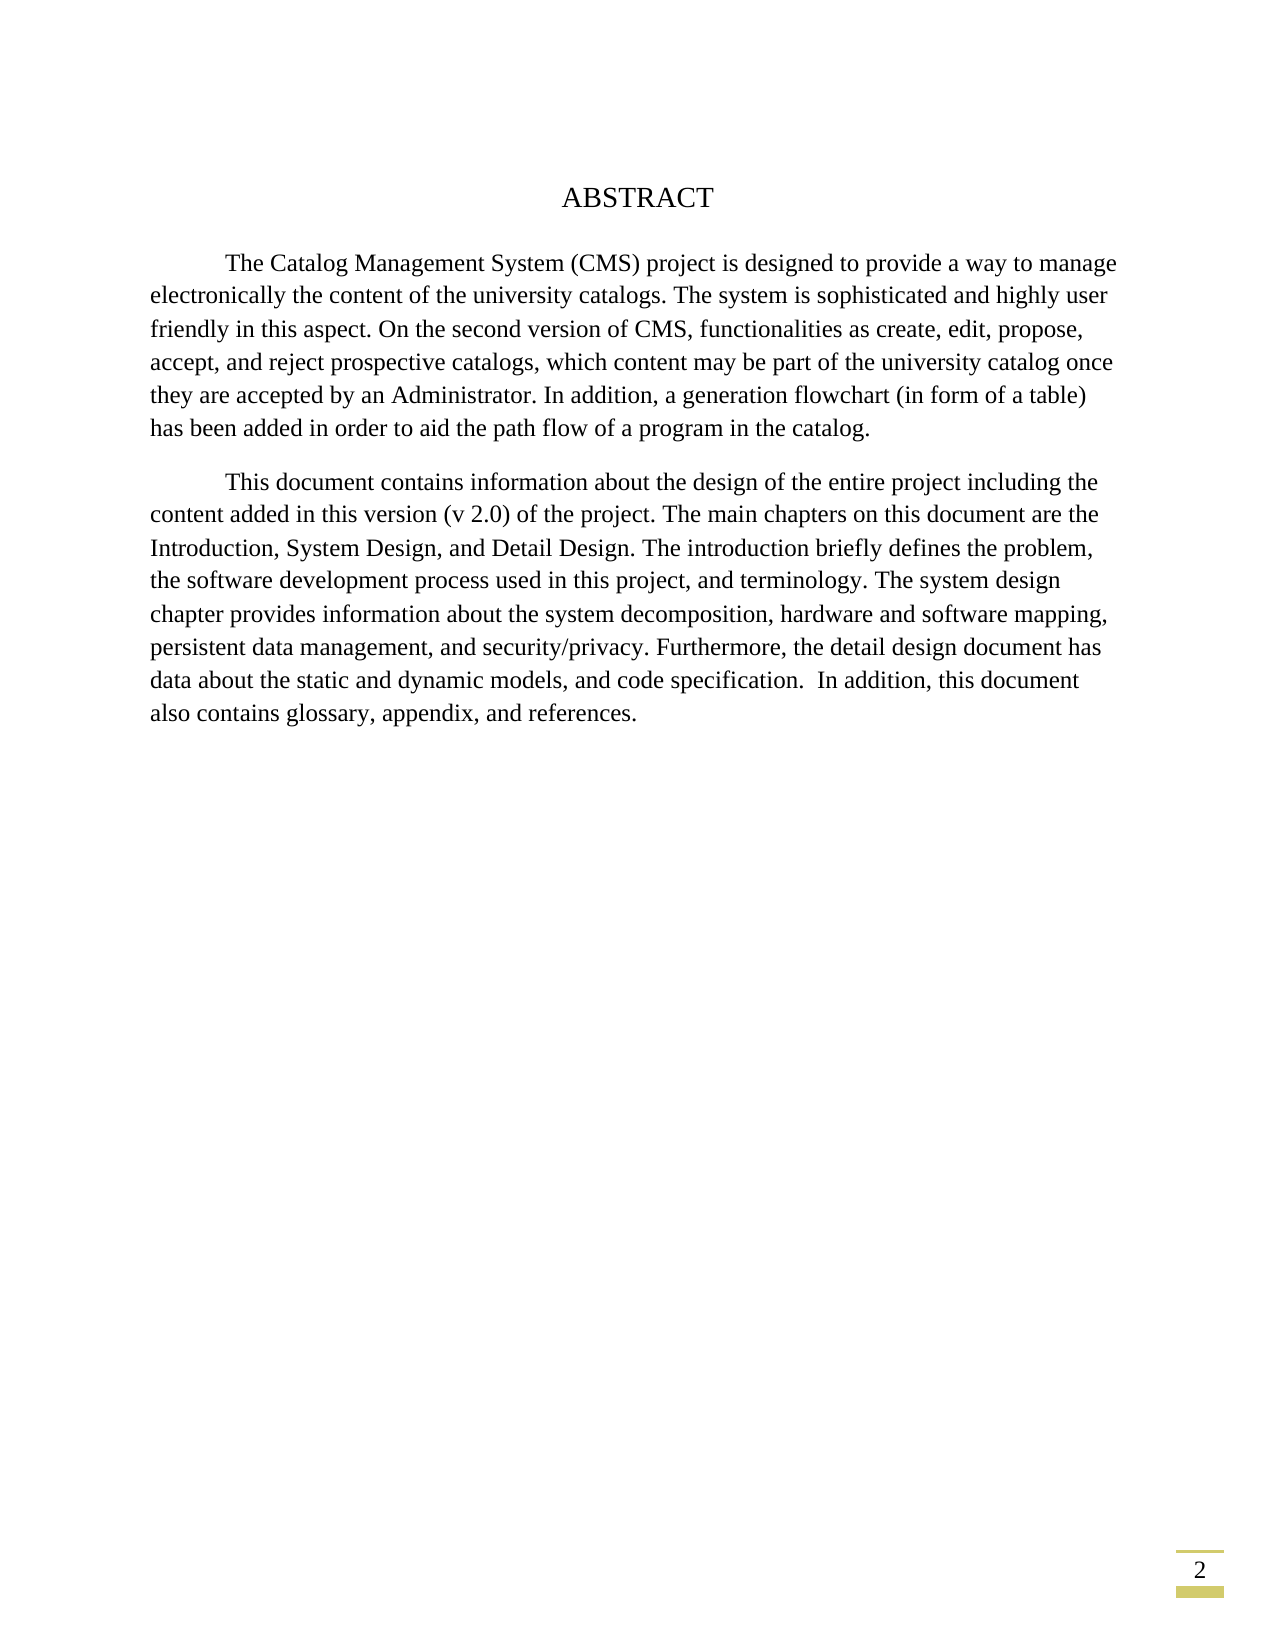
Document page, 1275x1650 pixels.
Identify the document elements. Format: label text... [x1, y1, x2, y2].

text ABSTRACT [150, 181, 1125, 214]
text The Catalog Management System (CMS) project is designed to provide a way to manage electronically the content of the university catalogs. The system is sophisticated and highly user friendly in this aspect. On the second version of CMS, functionalities as create, edit, propose, accept, and reject prospective catalogs, which content may be part of the university catalog once they are accepted by an Administrator. In addition, a generation flowchart (in form of a table) has been added in order to aid the path flow of a program in the catalog. [150, 248, 1125, 441]
text This document contains information about the design of the entire project including the content added in this version (v 2.0) of the project. The main chapters on this document are the Introduction, System Design, and Detail Design. The introduction briefly defines the problem, the software development process used in this project, and terminology. The system design chapter provides information about the system decomposition, hardware and software mapping, persistent data management, and security/privacy. Furthermore, the detail design document has data about the static and dynamic models, and code specification. In addition, this document also contains glossary, appendix, and references. [150, 467, 1125, 726]
